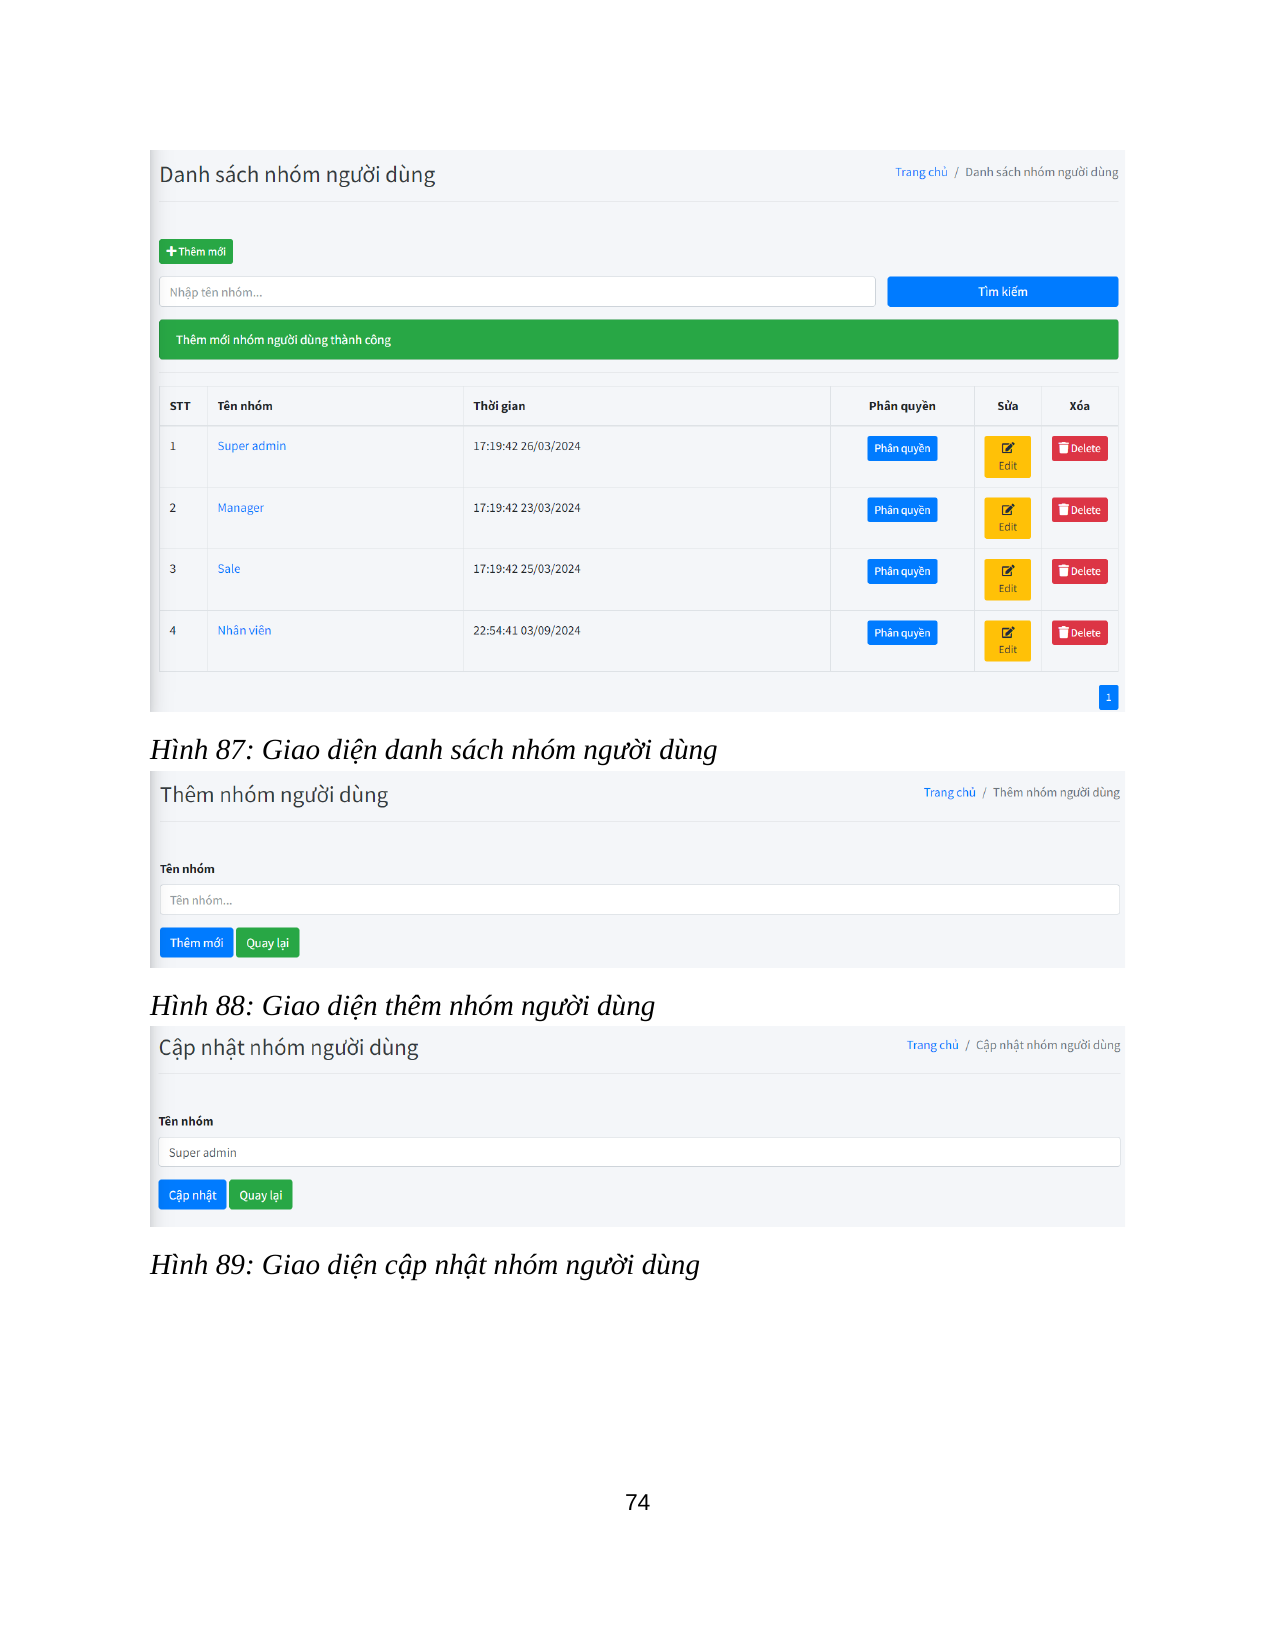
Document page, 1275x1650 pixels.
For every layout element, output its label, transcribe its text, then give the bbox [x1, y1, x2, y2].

subtitle Hình 88: Giao diện thêm nhóm người dùng [150, 988, 1125, 1021]
picture [150, 150, 1125, 712]
subtitle Hình 87: Giao diện danh sách nhóm người dùng [150, 732, 1125, 766]
subtitle Hình 89: Giao diện cập nhật nhóm người dùng [150, 1247, 1125, 1281]
picture [150, 1026, 1125, 1227]
picture [150, 771, 1125, 968]
